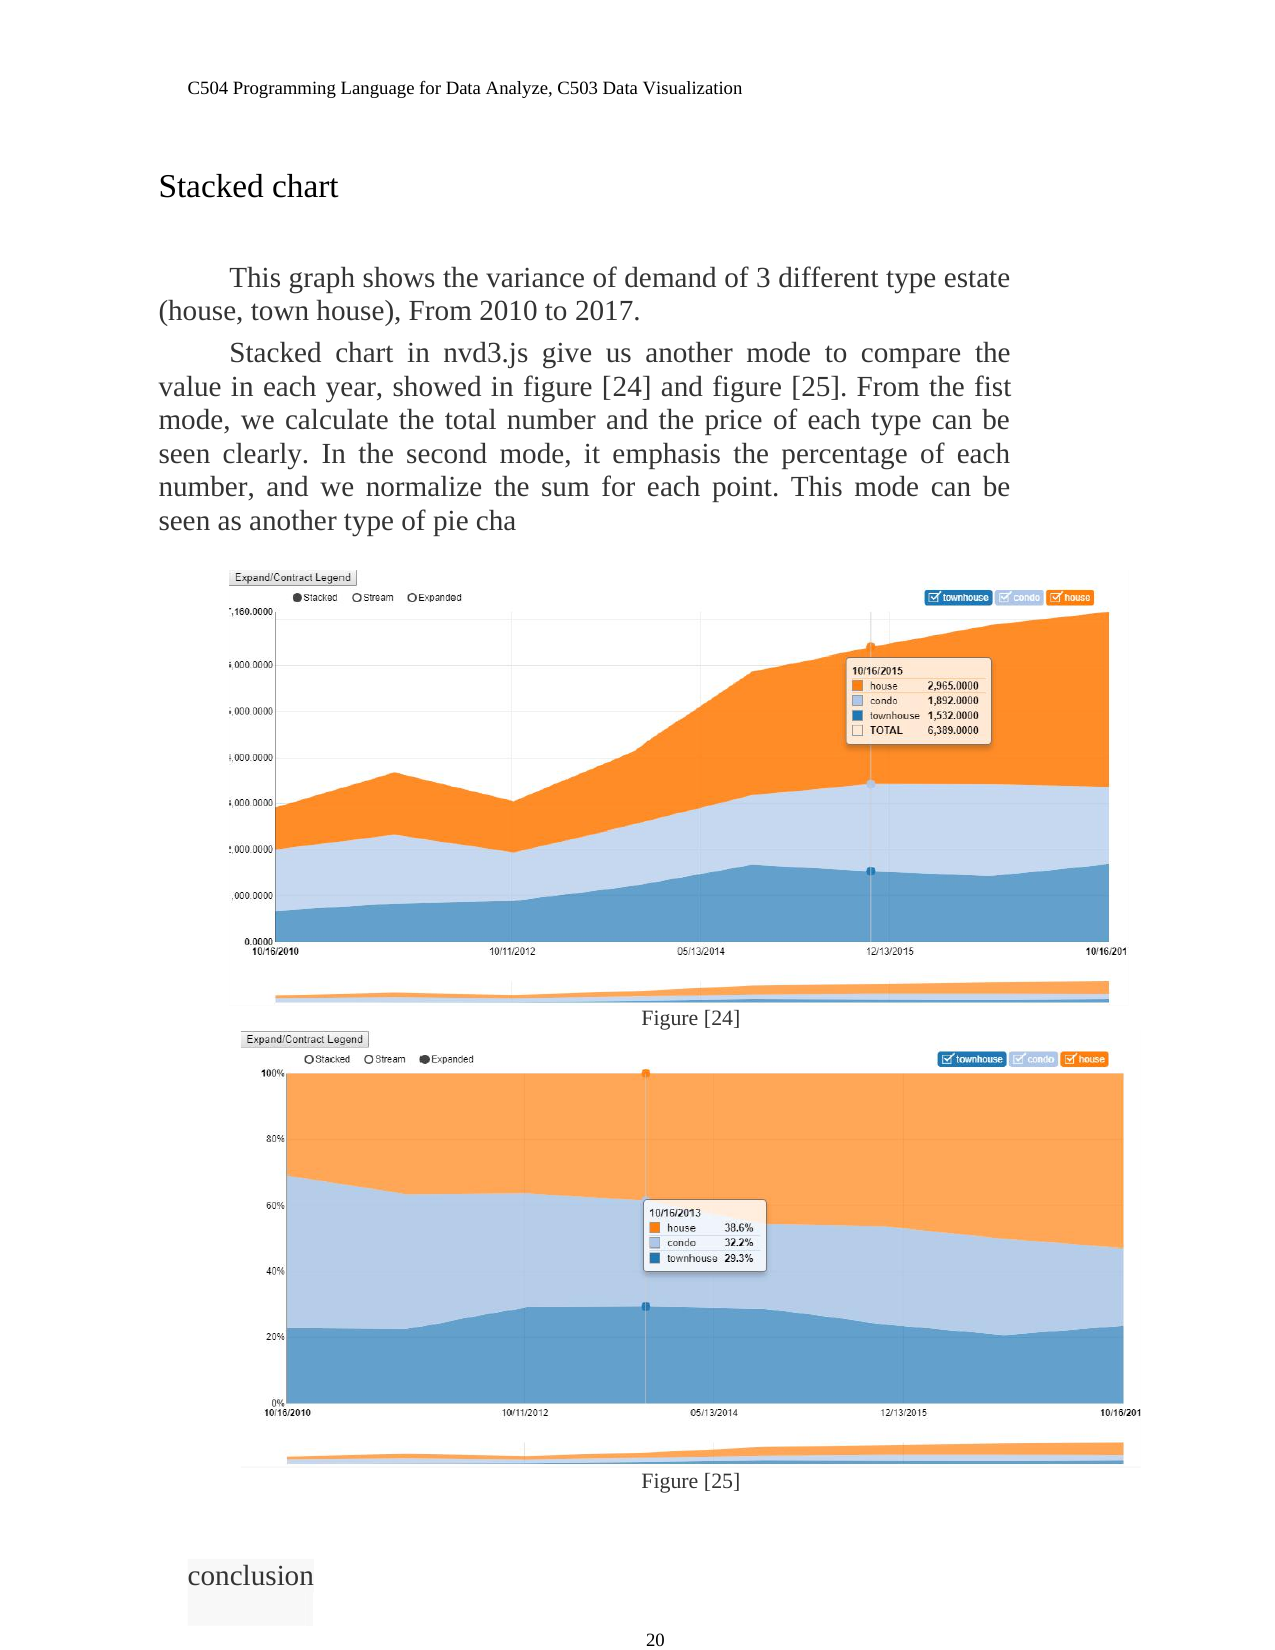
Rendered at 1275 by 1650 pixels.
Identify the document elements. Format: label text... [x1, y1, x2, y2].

picture [229, 570, 1129, 1006]
text conclusion [187, 1559, 1152, 1592]
picture [240, 1030, 1141, 1468]
text This graph shows the variance of demand of 3 different type estate (house, town house), From 2010 to 2017. [158, 260, 1012, 327]
subtitle Stacked chart [158, 167, 1152, 205]
text Stacked chart in nvd3.js give us another mode to compare the value in each year, showed in figure [24] and figure [25]. From the fist mode, we calculate the total number and the price of each type can be seen clearly. In the second mode, it emphasis the percentage of each number, and we normalize the sum for each point. This mode can be seen as another type of pie cha [158, 335, 1012, 537]
